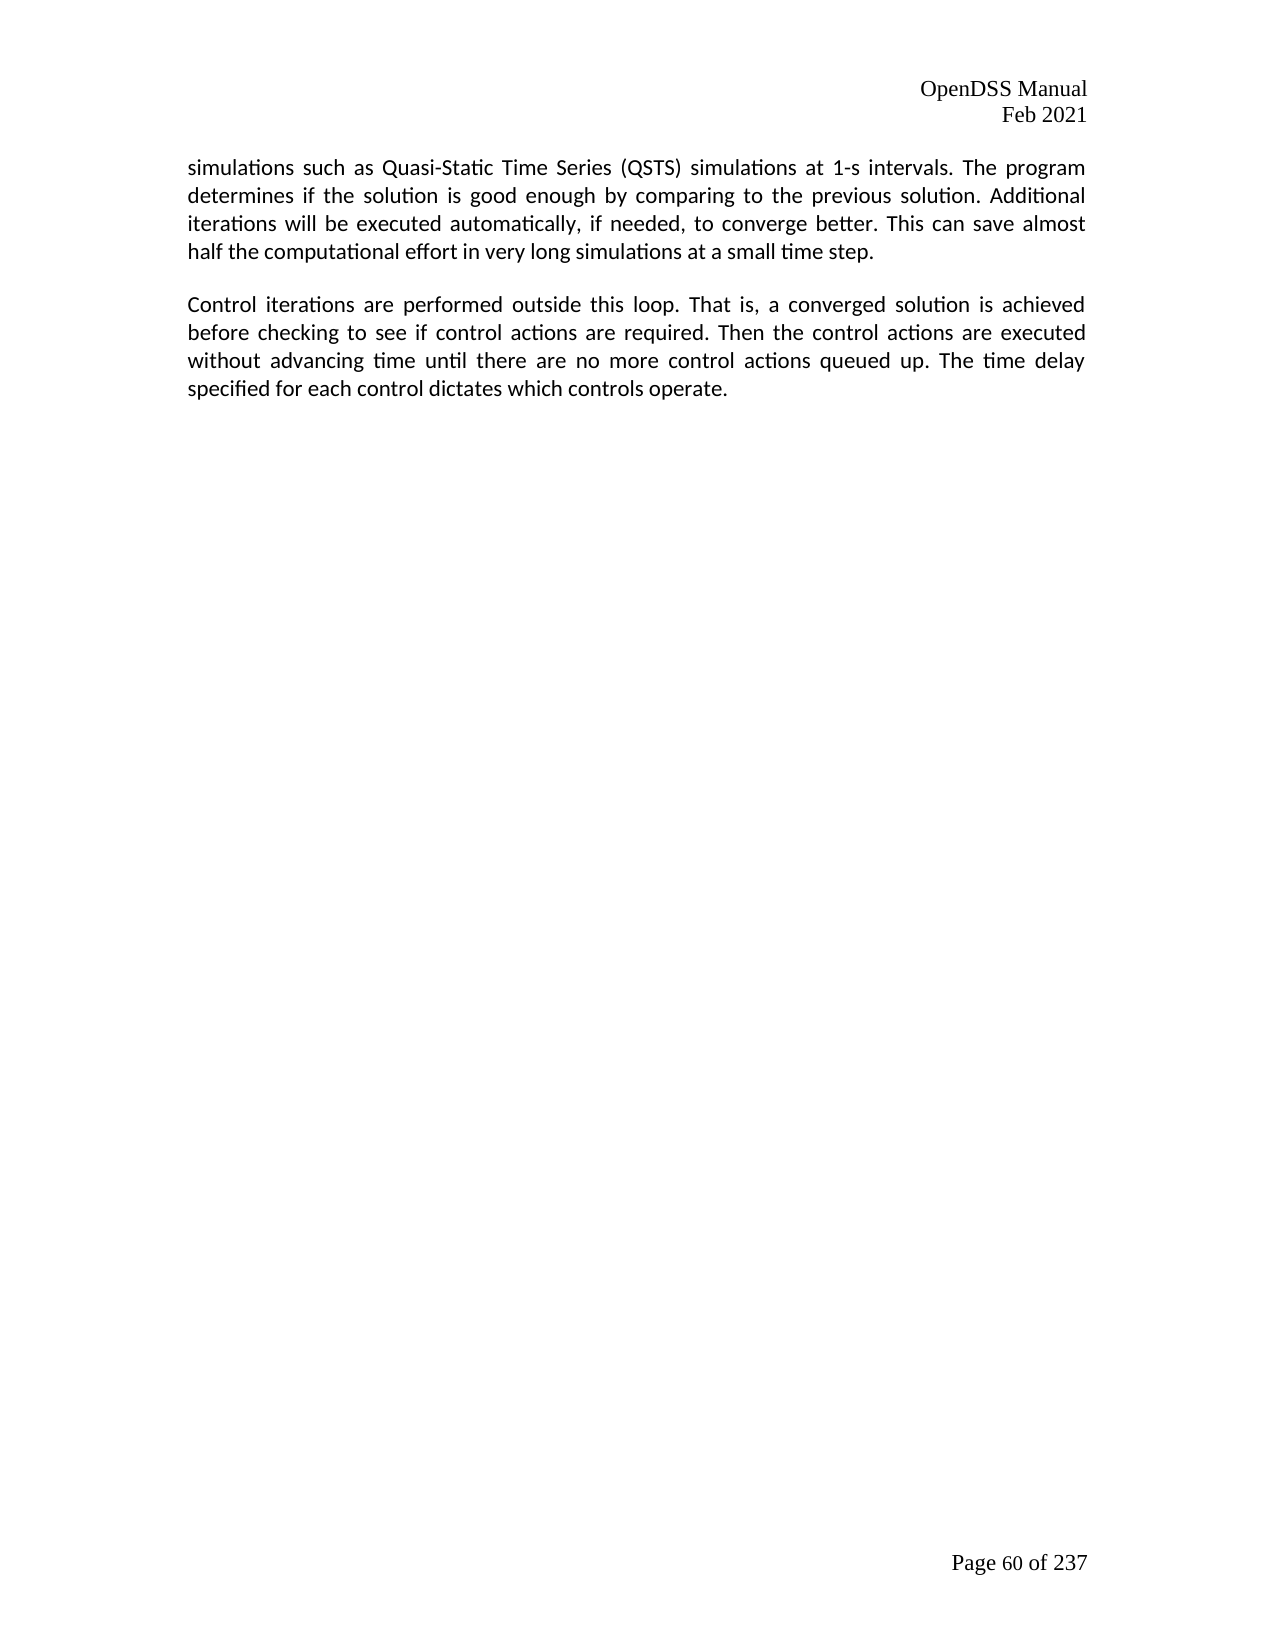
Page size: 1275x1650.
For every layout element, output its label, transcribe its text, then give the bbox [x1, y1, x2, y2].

text Control iterations are performed outside this loop. That is, a converged solution is achieved before checking to see if control actions are required. Then the control actions are executed without advancing time until there are no more control actions queued up. The time delay specified for each control dictates which controls operate. [187, 290, 1087, 402]
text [187, 153, 1087, 265]
